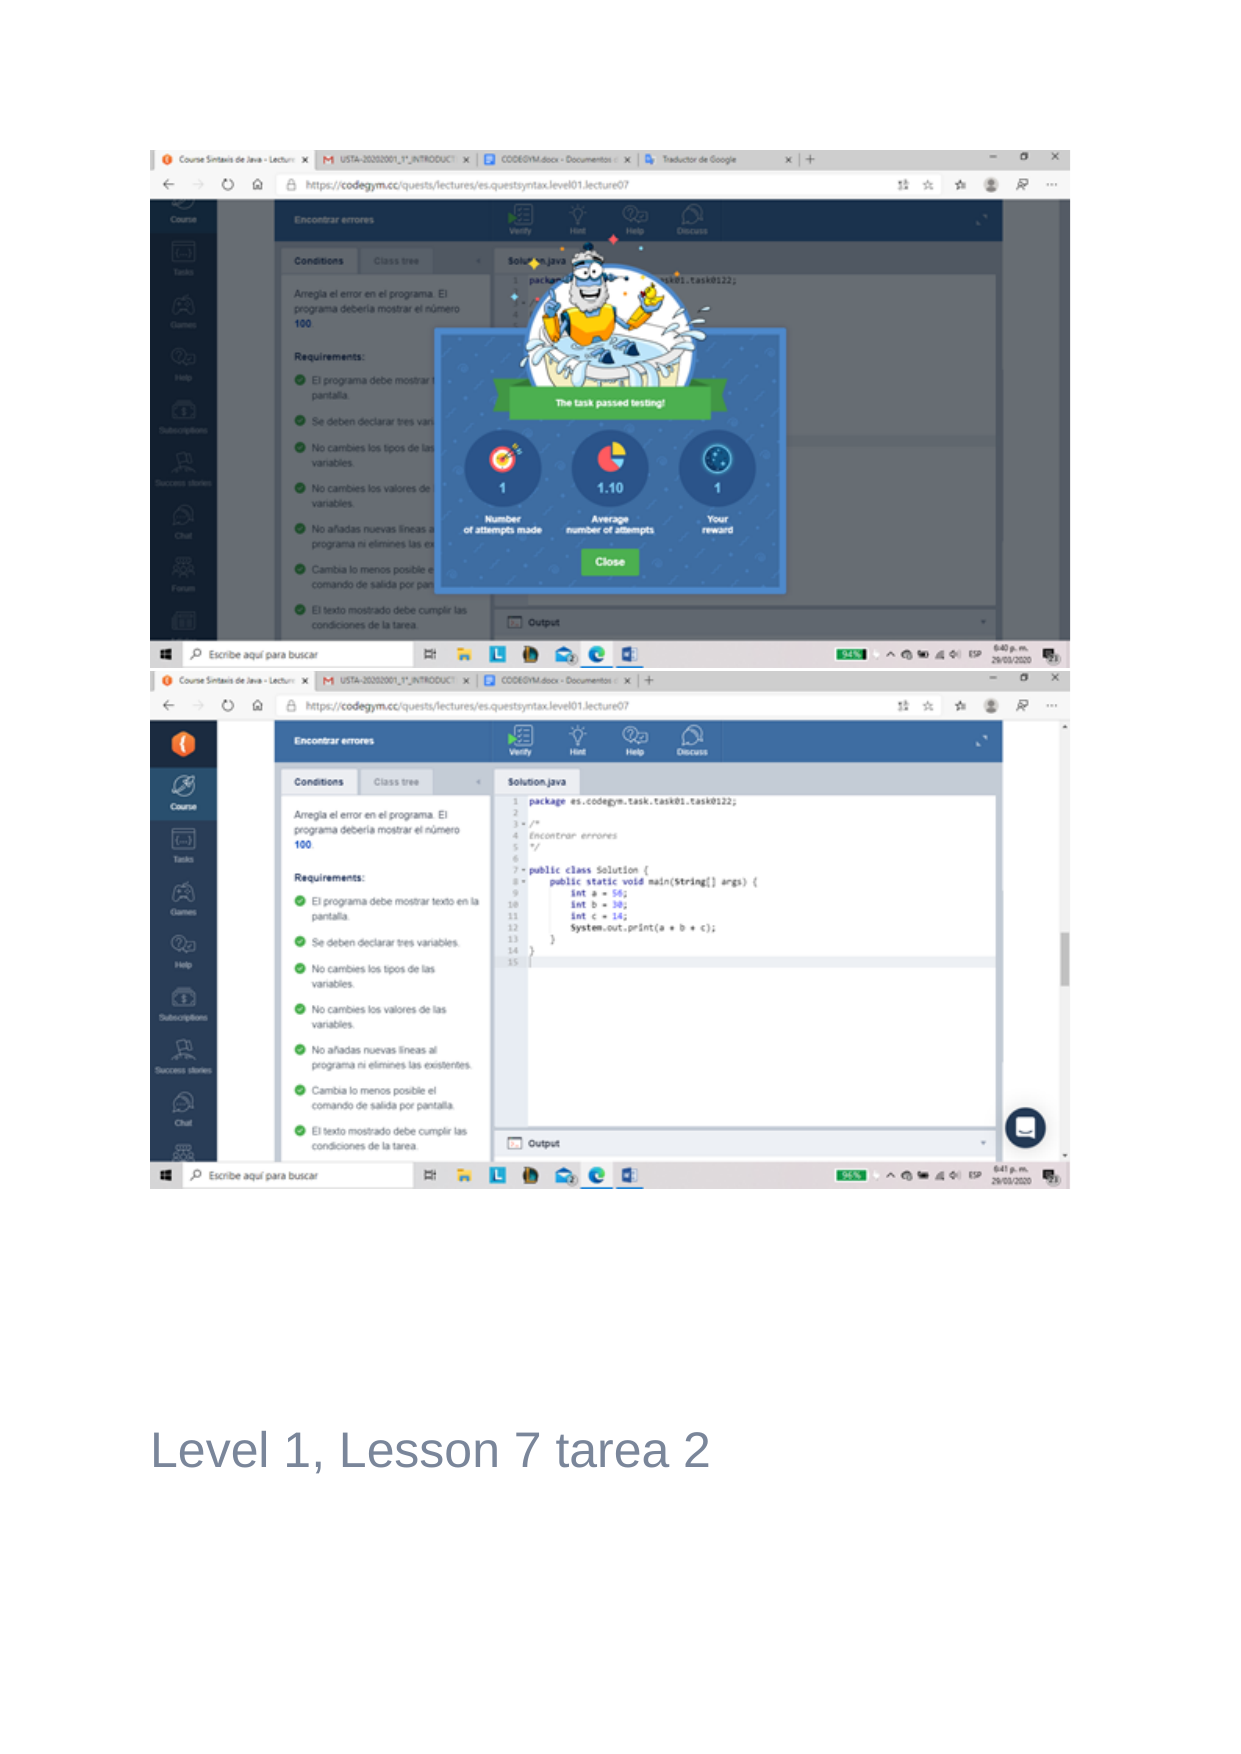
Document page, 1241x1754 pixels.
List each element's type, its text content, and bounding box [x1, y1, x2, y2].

picture [150, 150, 1071, 668]
picture [150, 671, 1071, 1189]
text Level 1, Lesson 7 tarea 2 [150, 1420, 1090, 1478]
